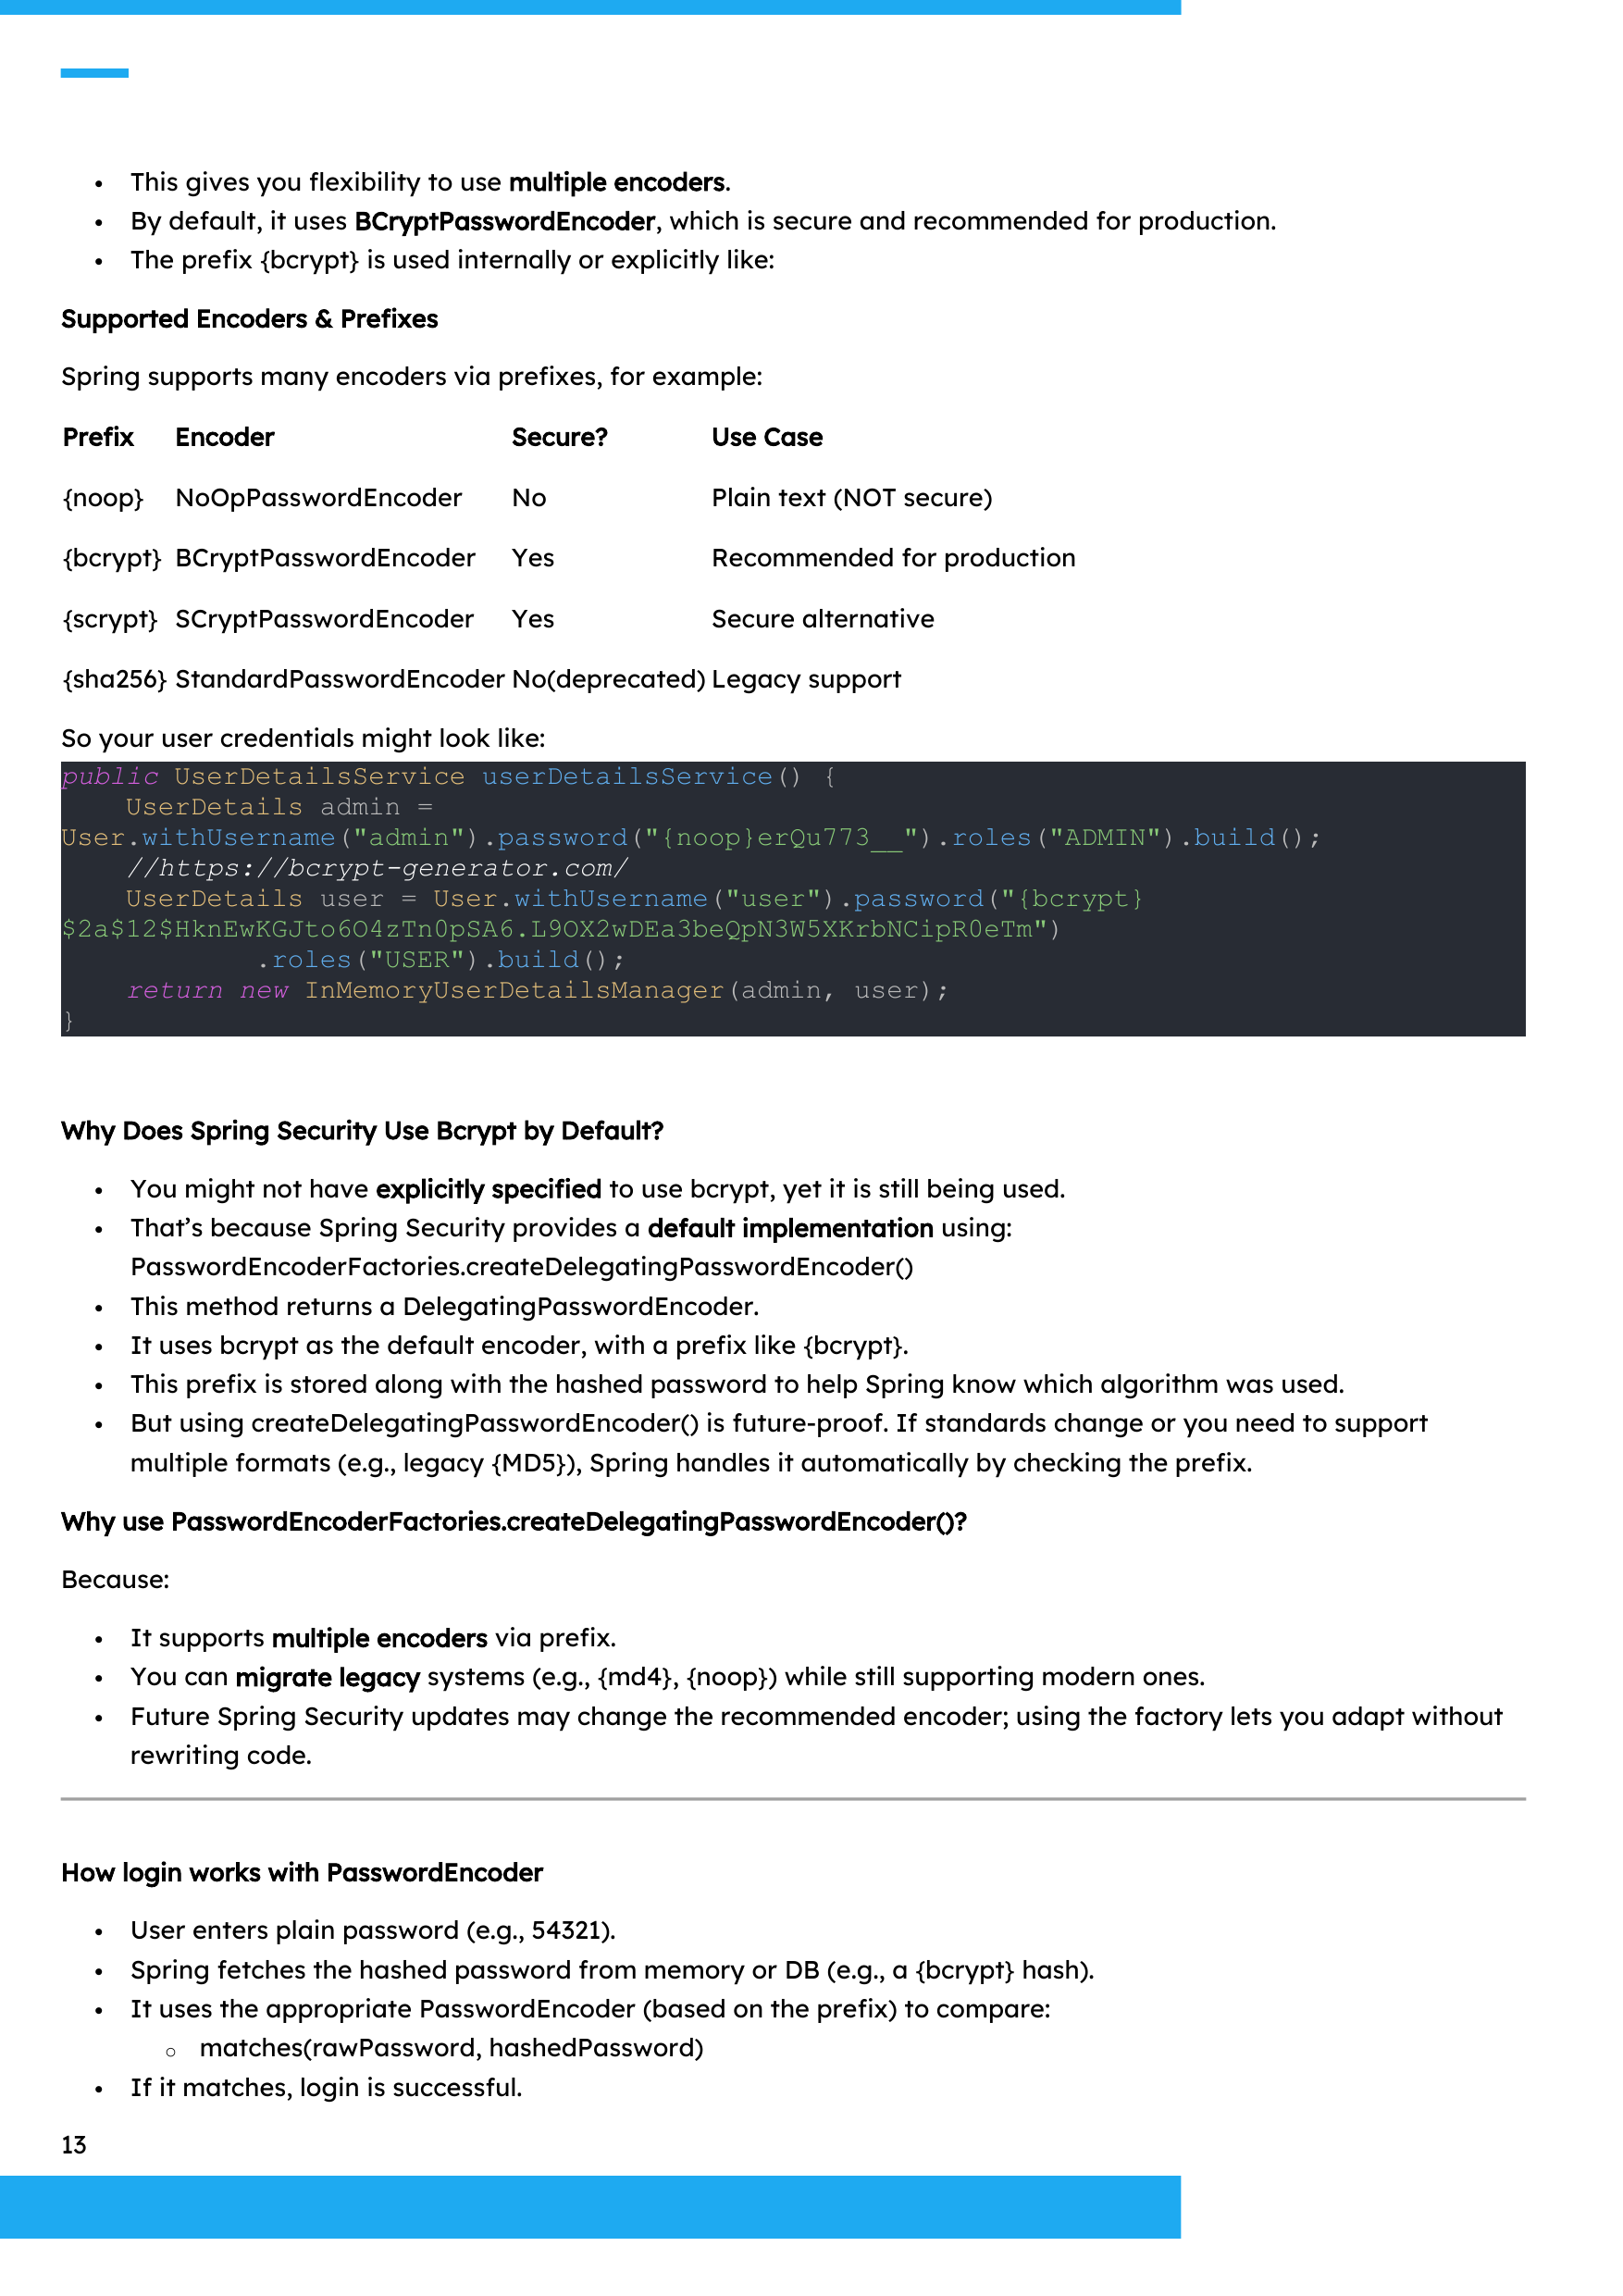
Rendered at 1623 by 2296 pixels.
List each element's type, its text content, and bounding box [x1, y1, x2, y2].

picture [0, 0, 1182, 15]
list It uses the appropriate PasswordEncoder (based on the prefix) to compare: [95, 1992, 1526, 2024]
list User enters plain password (e.g., 54321). [95, 1915, 1526, 1945]
picture [0, 2176, 1182, 2239]
text So your user credentials might look like: [61, 722, 1526, 753]
table_cell BCryptPasswordEncoder [173, 521, 510, 581]
table_cell Recommended for production [710, 521, 1083, 581]
text How login works with PasswordEncoder [61, 1856, 1526, 1887]
table_header Prefix [61, 400, 173, 460]
table_cell {sha256} [61, 642, 173, 702]
list This method returns a DelegatingPasswordEncoder. [95, 1290, 1526, 1322]
list You might not have explicitly specified to use bcrypt, yet it is still being used. [95, 1173, 1526, 1204]
table_header Use Case [710, 400, 1083, 460]
list It supports multiple encoders via prefix. [95, 1621, 1526, 1653]
list It uses bcrypt as the default encoder, with a prefix like {bcrypt}. [95, 1329, 1526, 1360]
list This prefix is stored along with the hashed password to help Spring know which algorithm was used. [95, 1368, 1526, 1399]
table_cell No(deprecated) [510, 642, 710, 702]
list Future Spring Security updates may change the recommended encoder; using the factory lets you adapt without rewriting code. [95, 1700, 1526, 1770]
list This gives you flexibility to use multiple encoders. [95, 166, 1526, 197]
text public UserDetailsService userDetailsService() { UserDetails admin = User.withUsername("admin").password("{noop}erQu773__").roles("ADMIN").build(); //https://bcrypt-generator.com/ UserDetails user = User.withUsername("user").password("{bcrypt}$2a$12$HknEwKGJto6O4zTn0pSA6.L9OX2wDEa3beQpN3W5XKrbNCipR0eTm") .roles("USER").build(); return new InMemoryUserDetailsManager(admin, user); } [61, 762, 1526, 1036]
table_cell NoOpPasswordEncoder [173, 461, 510, 521]
table_cell Plain text (NOT secure) [710, 461, 1083, 521]
text Why Does Spring Security Use Bcrypt by Default? [61, 1114, 1526, 1146]
picture [60, 68, 129, 78]
list But using createDelegatingPasswordEncoder() is future-proof. If standards change or you need to support multiple formats (e.g., legacy {MD5}), Spring handles it automatically by checking the prefix. [95, 1408, 1526, 1478]
table_header Encoder [173, 400, 510, 460]
text Why use PasswordEncoderFactories.createDelegatingPasswordEncoder()? [61, 1505, 1526, 1536]
list That’s because Spring Security provides a default implementation using: PasswordEncoderFactories.createDelegatingPasswordEncoder() [95, 1211, 1526, 1282]
table_cell Secure alternative [710, 582, 1083, 642]
list By default, it uses BCryptPasswordEncoder, which is secure and recommended for production. [95, 205, 1526, 236]
table_cell No [510, 461, 710, 521]
list The prefix {bcrypt} is used internally or explicitly like: [95, 243, 1526, 275]
table_cell {noop} [61, 461, 173, 521]
list If it matches, login is successful. [95, 2071, 1526, 2103]
table_header Secure? [510, 400, 710, 460]
table_cell StandardPasswordEncoder [173, 642, 510, 702]
table_cell Yes [510, 521, 710, 581]
list You can migrate legacy systems (e.g., {md4}, {noop}) while still supporting modern ones. [95, 1661, 1526, 1692]
text Because: [61, 1563, 1526, 1595]
table_cell Legacy support [710, 642, 1083, 702]
table_cell {bcrypt} [61, 521, 173, 581]
list Spring fetches the hashed password from memory or DB (e.g., a {bcrypt} hash). [95, 1954, 1526, 1985]
text Spring supports many encoders via prefixes, for example: [61, 361, 1526, 391]
text Supported Encoders & Prefixes [61, 303, 1526, 333]
table_cell SCryptPasswordEncoder [173, 582, 510, 642]
table_cell Yes [510, 582, 710, 642]
table_cell {scrypt} [61, 582, 173, 642]
list matches(rawPassword, hashedPassword) [165, 2032, 1526, 2063]
